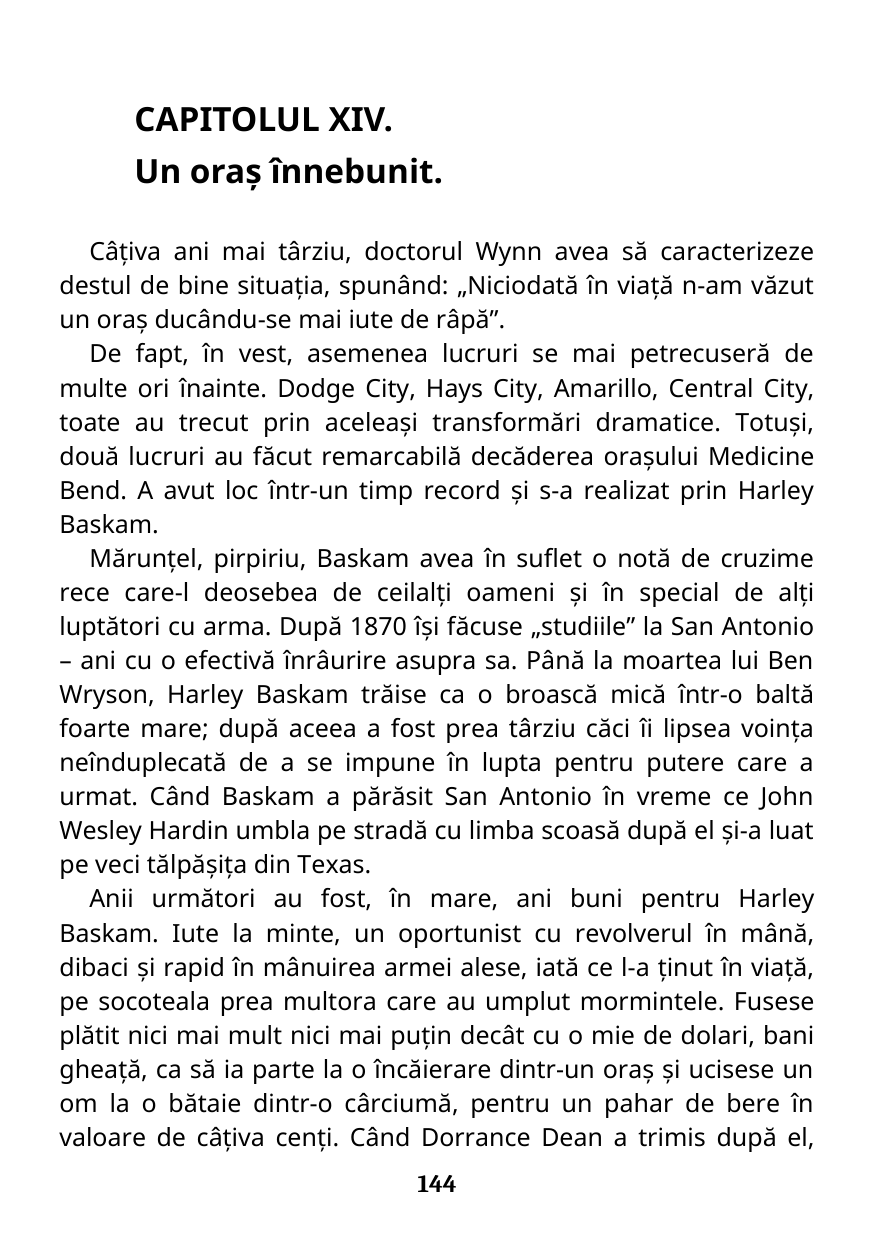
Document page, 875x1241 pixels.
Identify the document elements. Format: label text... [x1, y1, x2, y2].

subtitle Un oraş înnebunit. [59, 148, 815, 193]
text Câţiva ani mai târziu, doctorul Wynn avea să caracterizeze destul de bine situaţia, spunând: „Niciodată în viaţă n-am văzut un oraş ducându-se mai iute de râpă”. [59, 234, 815, 336]
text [59, 881, 815, 1154]
text Mărunţel, pirpiriu, Baskam avea în suflet o notă de cruzime rece care-l deosebea de ceilalţi oameni şi în special de alţi luptători cu arma. După 1870 îşi făcuse „studiile” la San Antonio – ani cu o efectivă înrâurire asupra sa. Până la moartea lui Ben Wryson, Harley Baskam trăise ca o broască mică într-o baltă foarte mare; după aceea a fost prea târziu căci îi lipsea voinţa neînduplecată de a se impune în lupta pentru putere care a urmat. Când Baskam a părăsit San Antonio în vreme ce John Wesley Hardin umbla pe stradă cu limba scoasă după el şi-a luat pe veci tălpăşiţa din Texas. [59, 541, 815, 881]
text De fapt, în vest, asemenea lucruri se mai petrecuseră de multe ori înainte. Dodge City, Hays City, Amarillo, Central City, toate au trecut prin aceleaşi transformări dramatice. Totuşi, două lucruri au făcut remarcabilă decăderea oraşului Medicine Bend. A avut loc într-un timp record şi s-a realizat prin Harley Baskam. [59, 336, 815, 541]
subtitle CAPITOLUL XIV. [59, 96, 815, 141]
